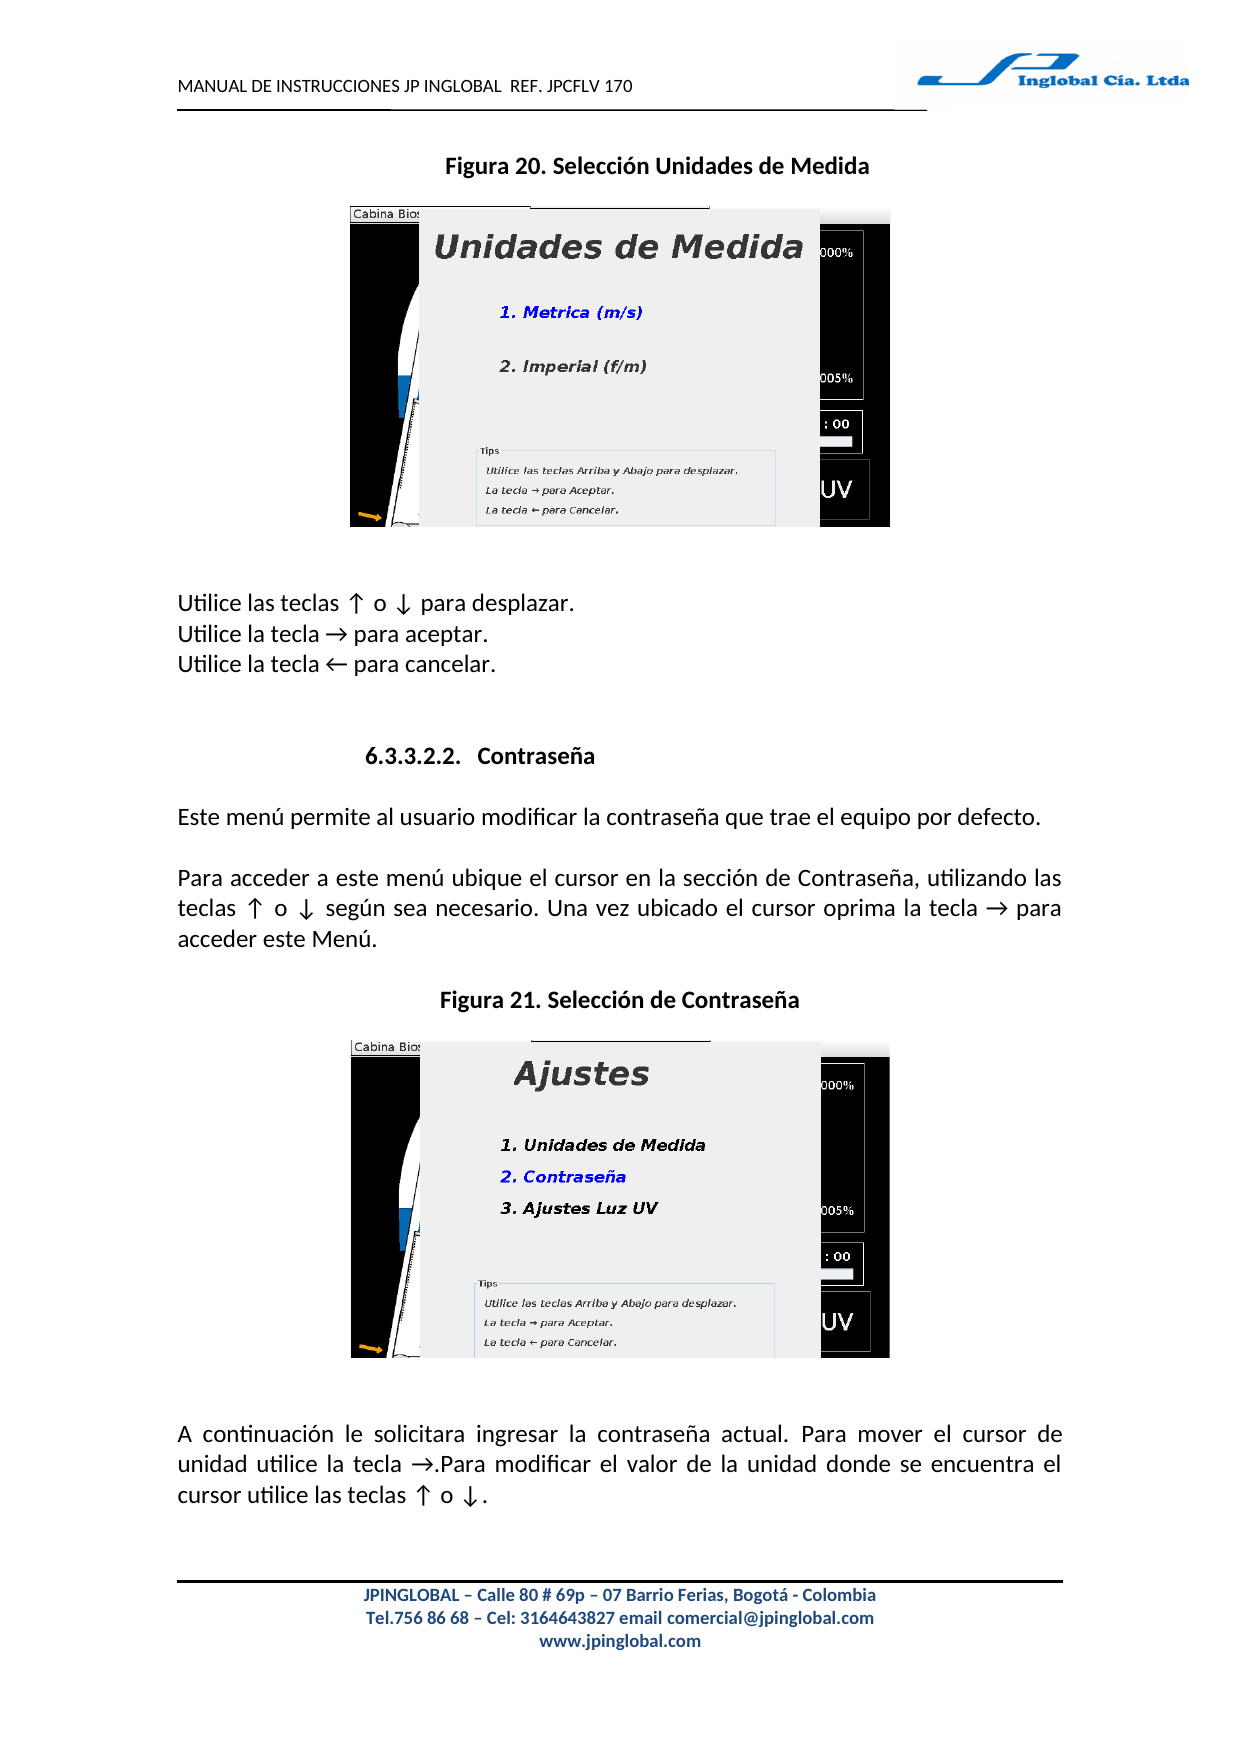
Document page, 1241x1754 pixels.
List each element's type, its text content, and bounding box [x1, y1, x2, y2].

text Para acceder a este menú ubique el cursor en la sección de Contraseña, utilizando las teclas ↑ o ↓ según sea necesario. Una vez ubicado el cursor oprima la tecla → para acceder este Menú. [177, 862, 1063, 953]
text Utilice la tecla ← para cancelar. [177, 648, 1063, 679]
text Utilice las teclas ↑ o ↓ para desplazar. [177, 587, 1063, 618]
text Utilice la tecla → para aceptar. [177, 618, 1063, 648]
list Contraseña [365, 740, 1063, 770]
picture [350, 1040, 890, 1358]
text Figura 21. Selección de Contraseña [177, 984, 1063, 1014]
text A continuación le solicitara ingresar la contraseña actual. Para mover el cursor de unidad utilice la tecla →.Para modificar el valor de la unidad donde se encuentra el cursor utilice las teclas ↑ o ↓. [177, 1418, 1063, 1510]
text Este menú permite al usuario modificar la contraseña que trae el equipo por defecto. [177, 801, 1063, 831]
list Figura 20. Selección Unidades de Medida [252, 150, 1063, 181]
picture [349, 206, 891, 527]
